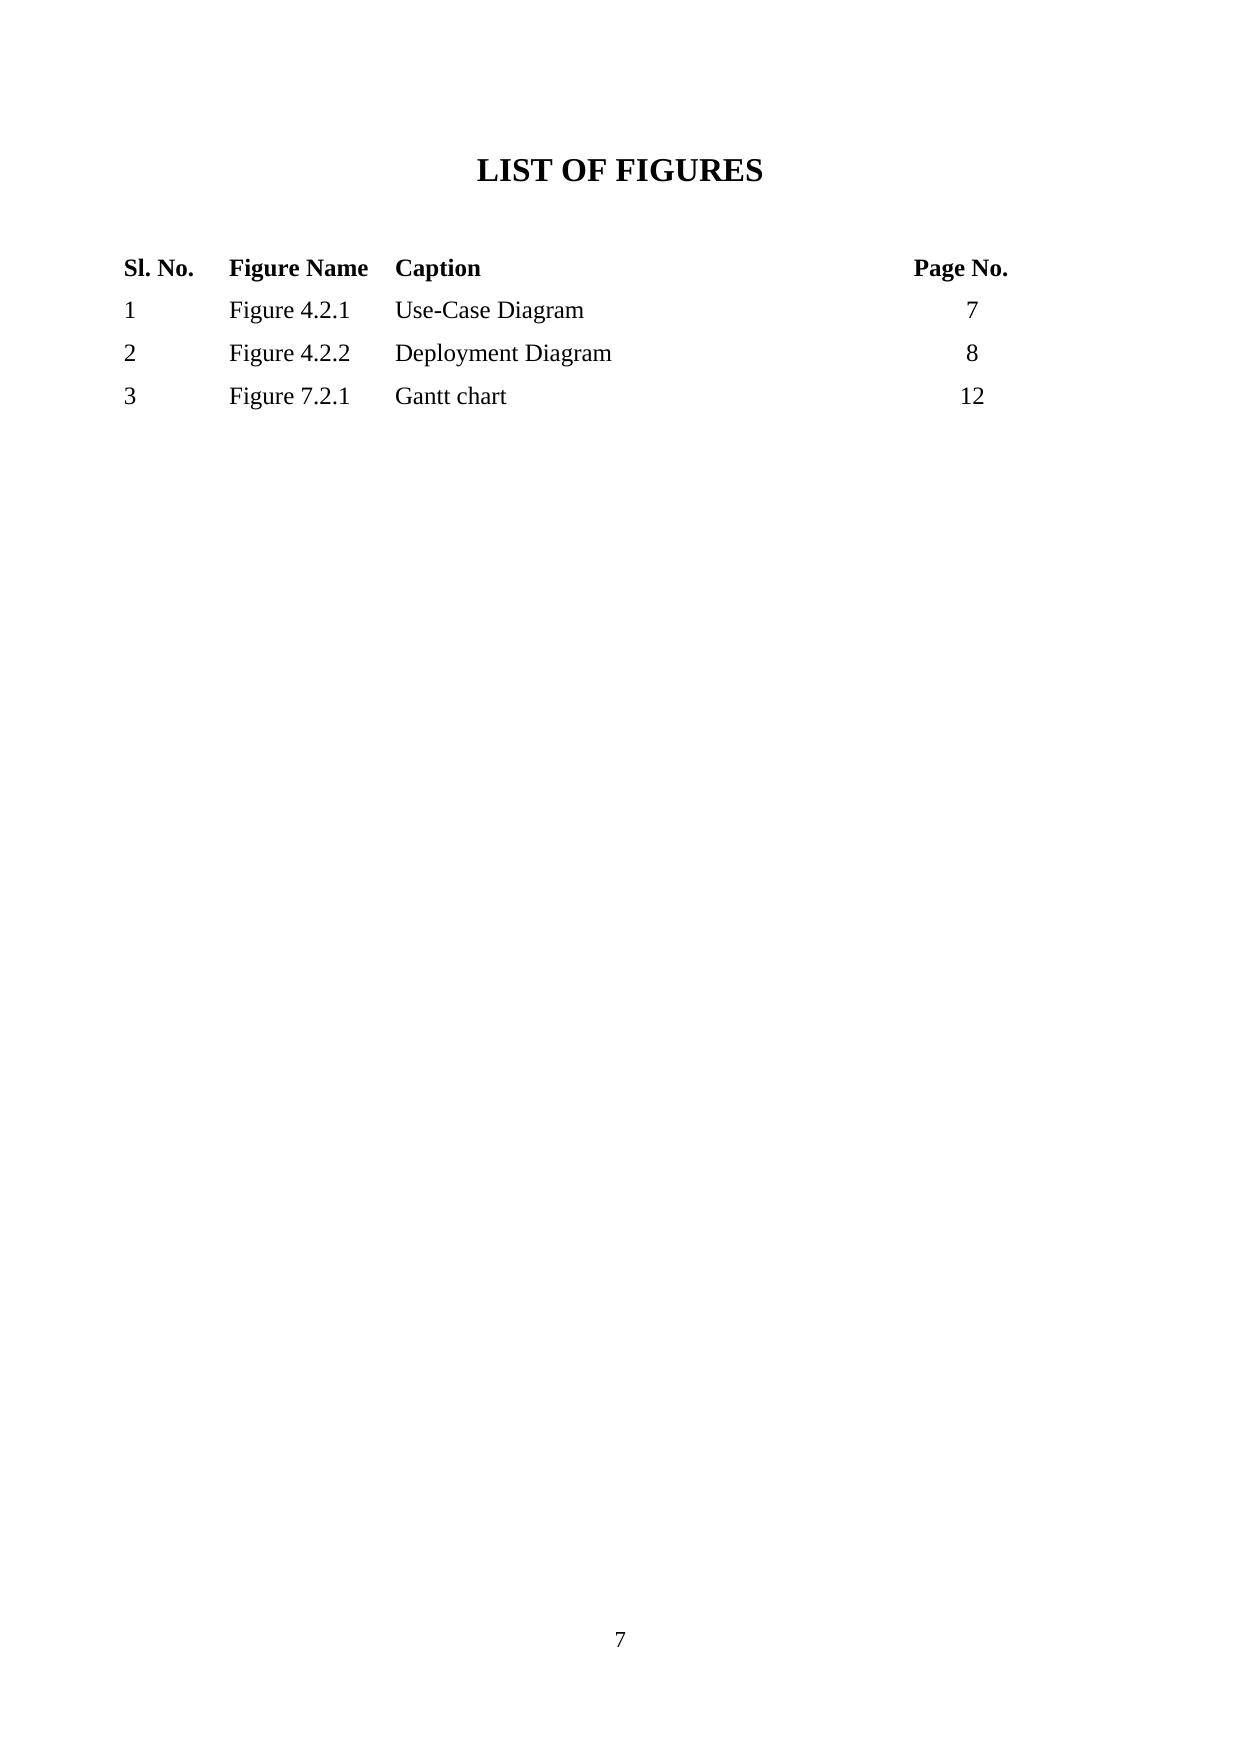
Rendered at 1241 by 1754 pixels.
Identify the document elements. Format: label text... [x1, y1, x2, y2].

table_header Caption [384, 253, 902, 295]
table_cell 7 8 12 [903, 295, 1042, 510]
text LIST OF FIGURES [112, 150, 1128, 188]
table_header Figure Name [218, 253, 383, 295]
table_cell 1 2 3 [113, 295, 218, 510]
table_header Page No. [903, 253, 1042, 295]
table_cell Use-Case Diagram Deployment Diagram Gantt chart [384, 295, 902, 510]
table_cell Figure 4.2.1 Figure 4.2.2 Figure 7.2.1 [218, 295, 383, 510]
table_header Sl. No. [113, 253, 218, 295]
